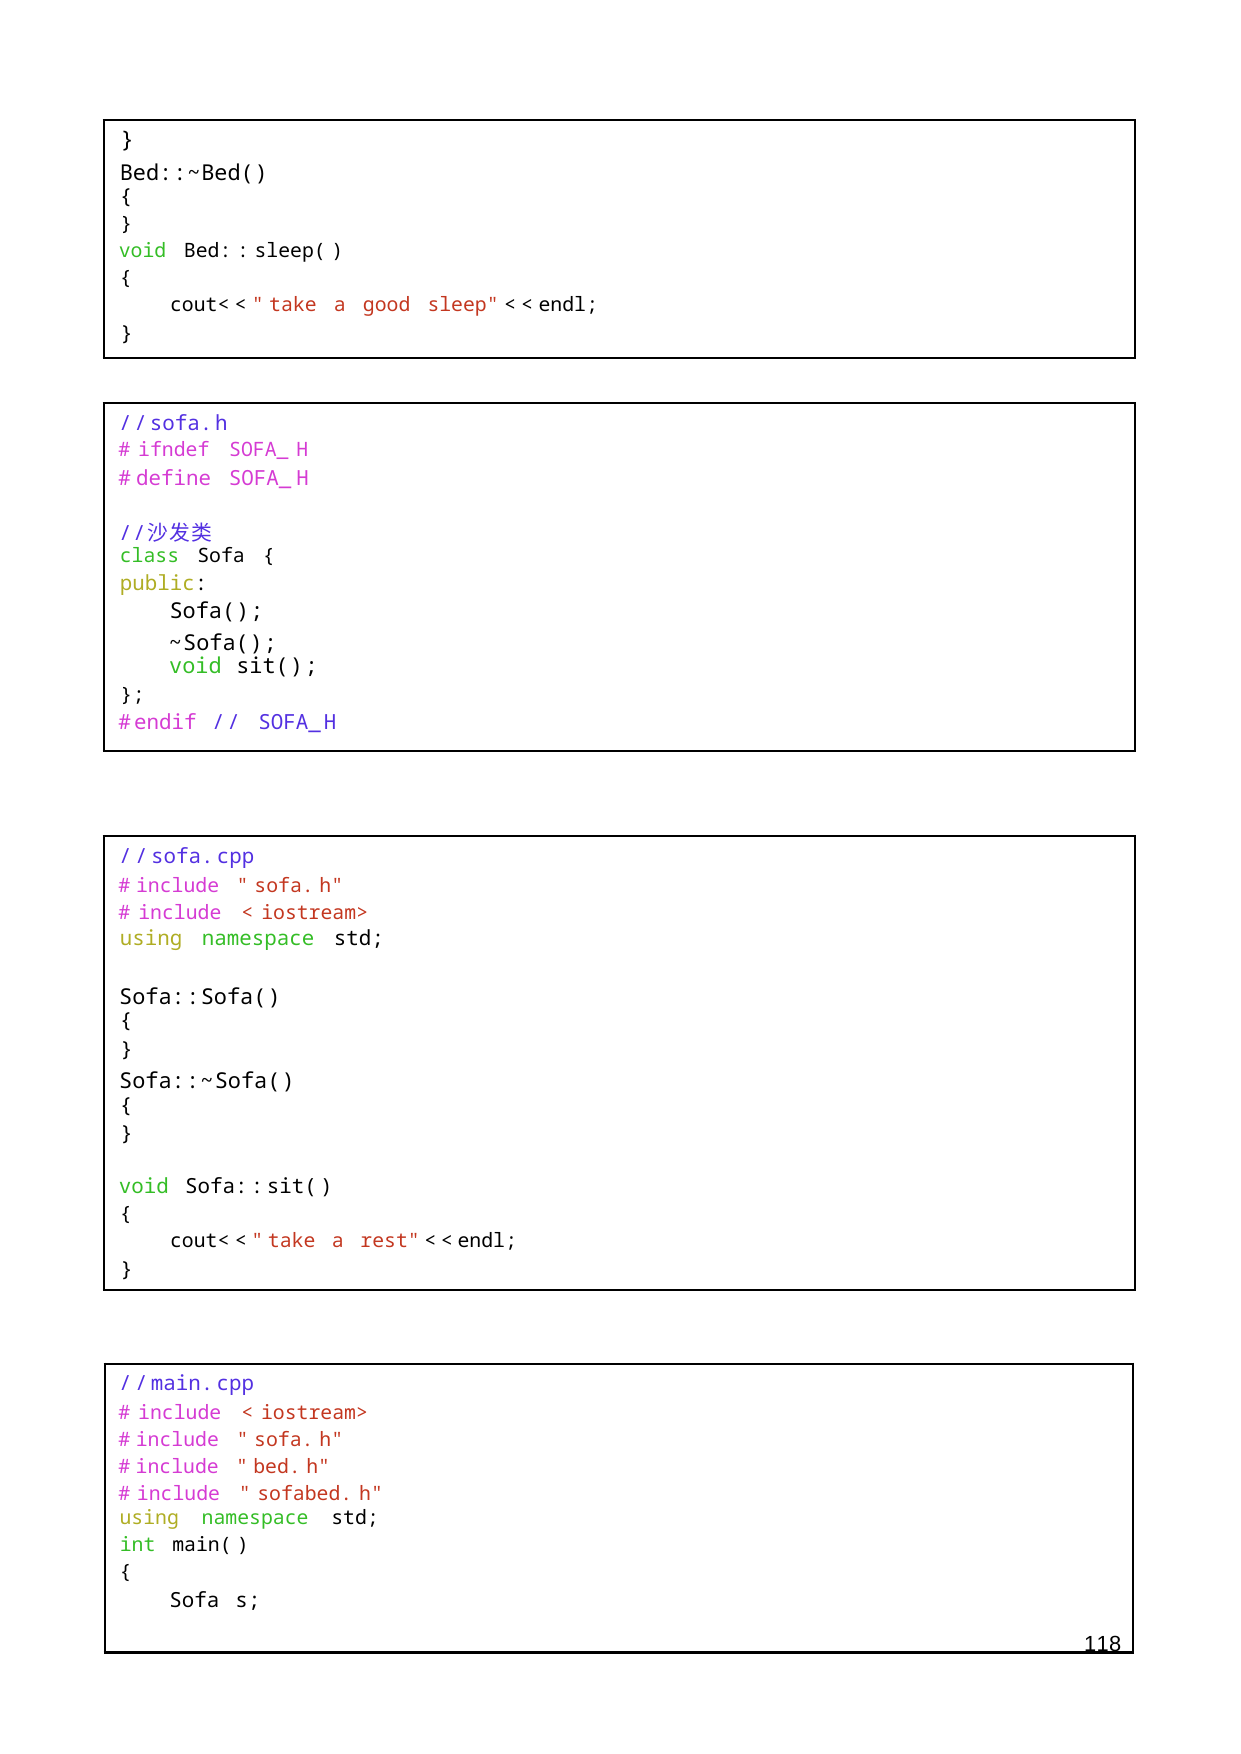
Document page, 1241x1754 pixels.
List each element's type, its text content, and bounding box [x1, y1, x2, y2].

table_header } Bed::~Bed() { } void Bed::sleep() { cout<<"take a good sleep"<<endl; } [105, 121, 1134, 357]
table_header //main.cpp #include <iostream> #include "sofa.h" #include "bed.h" #include "sofabed.h" using namespace std; int main() { Sofa s; 118 [106, 1365, 1132, 1651]
table_header //sofa.h #ifndef SOFA_H #define SOFA_H //沙发类 class Sofa { public: Sofa(); ~Sofa(); void sit(); }; #endif // SOFA_H [105, 404, 1134, 750]
table_header //sofa.cpp #include "sofa.h" #include <iostream> using namespace std; Sofa::Sofa() { } Sofa::~Sofa() { } void Sofa::sit() { cout<<"take a rest"<<endl; } [105, 837, 1134, 1289]
